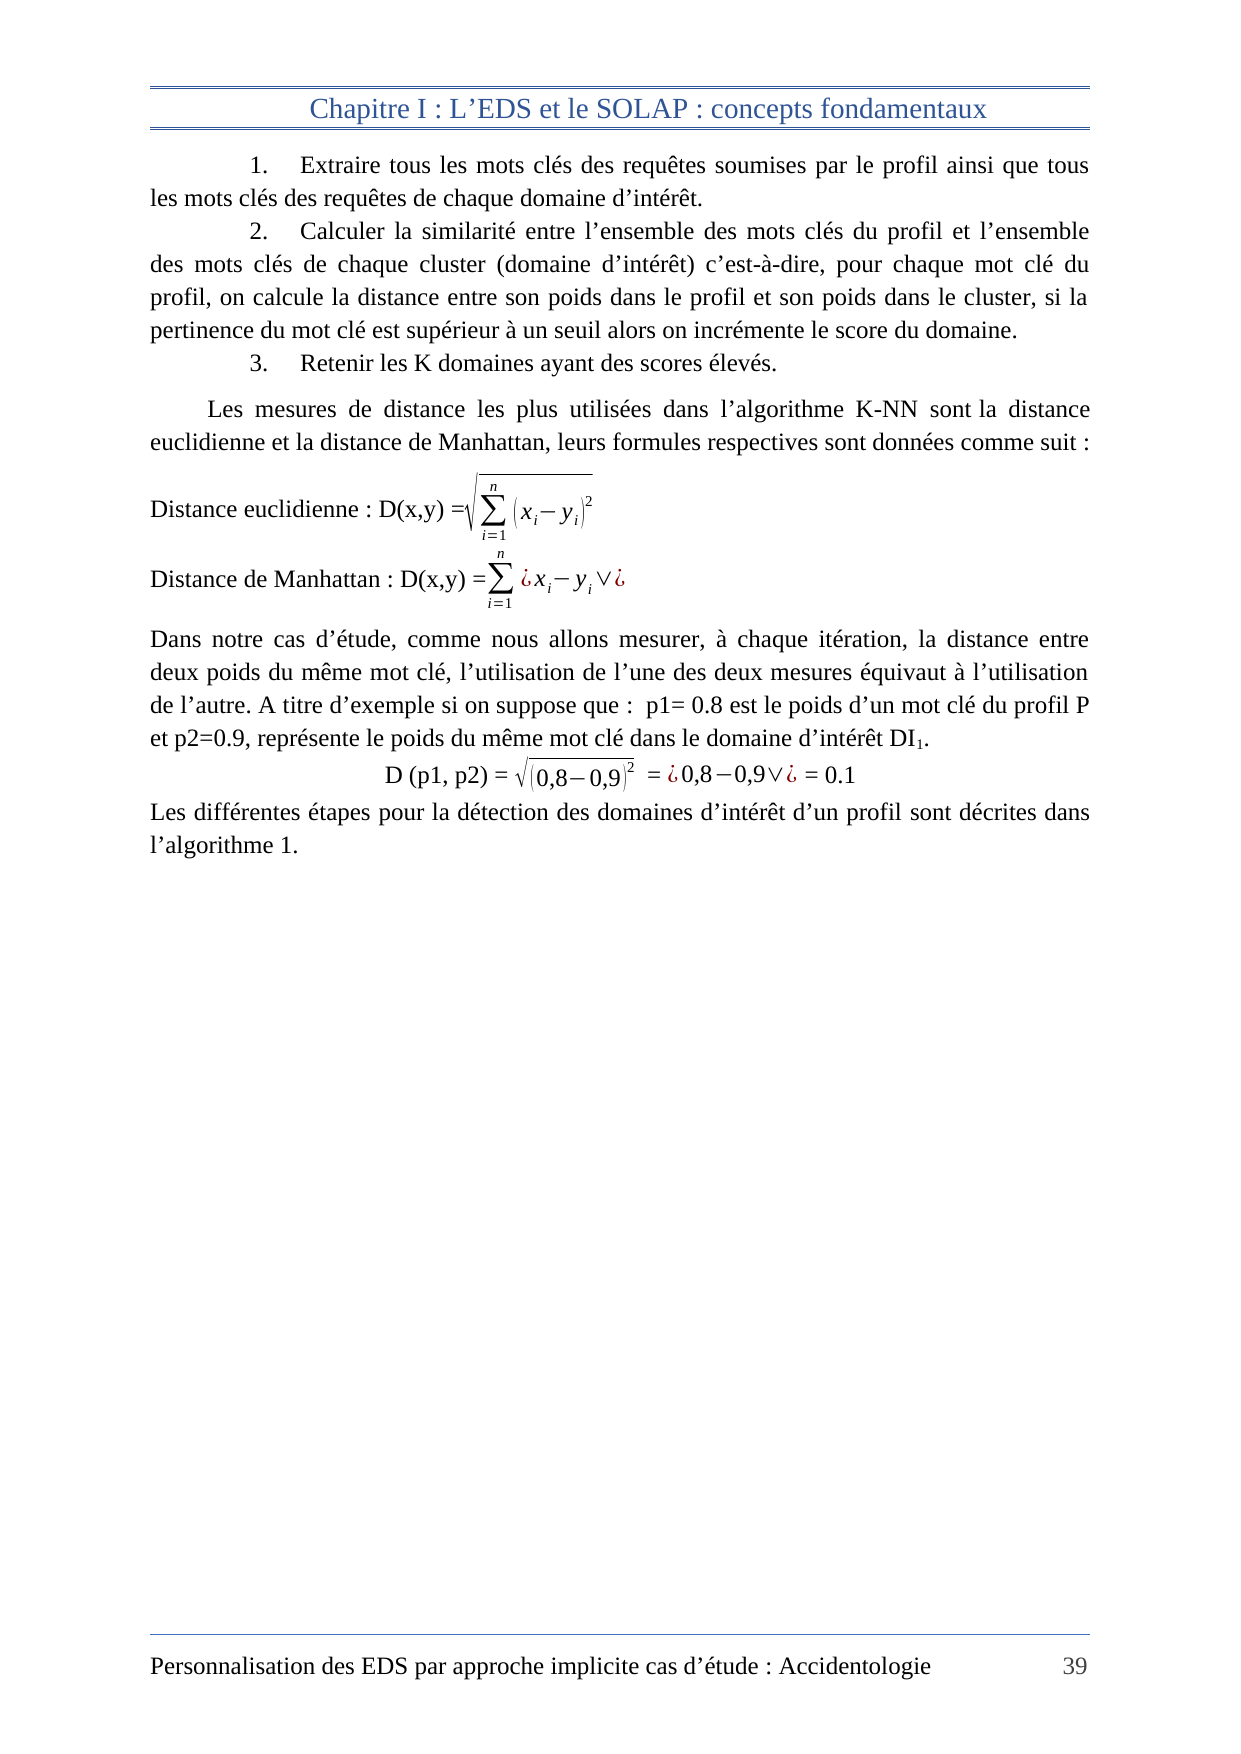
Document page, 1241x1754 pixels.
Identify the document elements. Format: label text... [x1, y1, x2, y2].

text Les mesures de distance les plus utilisées dans l’algorithme K-NN sont la distance euclidienne et la distance de Manhattan, leurs formules respectives sont données comme suit : [150, 394, 1090, 455]
text Dans notre cas d’étude, comme nous allons mesurer, à chaque itération, la distance entre deux poids du même mot clé, l’utilisation de l’une des deux mesures équivaut à l’utilisation de l’autre. A titre d’exemple si on suppose que : p1= 0.8 est le poids d’un mot clé du profil P et p2=0.9, représente le poids du même mot clé dans le domaine d’intérêt DI1. [150, 624, 1090, 752]
text Distance euclidienne : D(x,y) = [150, 472, 1090, 544]
list Calculer la similarité entre l’ensemble des mots clés du profil et l’ensemble des mots clés de chaque cluster (domaine d’intérêt) c’est-à-dire, pour chaque mot clé du profil, on calcule la distance entre son poids dans le profil et son poids dans le cluster, si la pertinence du mot clé est supérieur à un seuil alors on incrémente le score du domaine. [150, 216, 1090, 344]
text Distance de Manhattan : D(x,y) = [150, 544, 1090, 612]
text Les différentes étapes pour la détection des domaines d’intérêt d’un profil sont décrites dans l’algorithme 1. [150, 797, 1090, 859]
text D (p1, p2) = = = 0.1 [150, 756, 1090, 793]
list Retenir les K domaines ayant des scores élevés. [150, 348, 1090, 377]
list Extraire tous les mots clés des requêtes soumises par le profil ainsi que tous les mots clés des requêtes de chaque domaine d’intérêt. [150, 150, 1090, 212]
